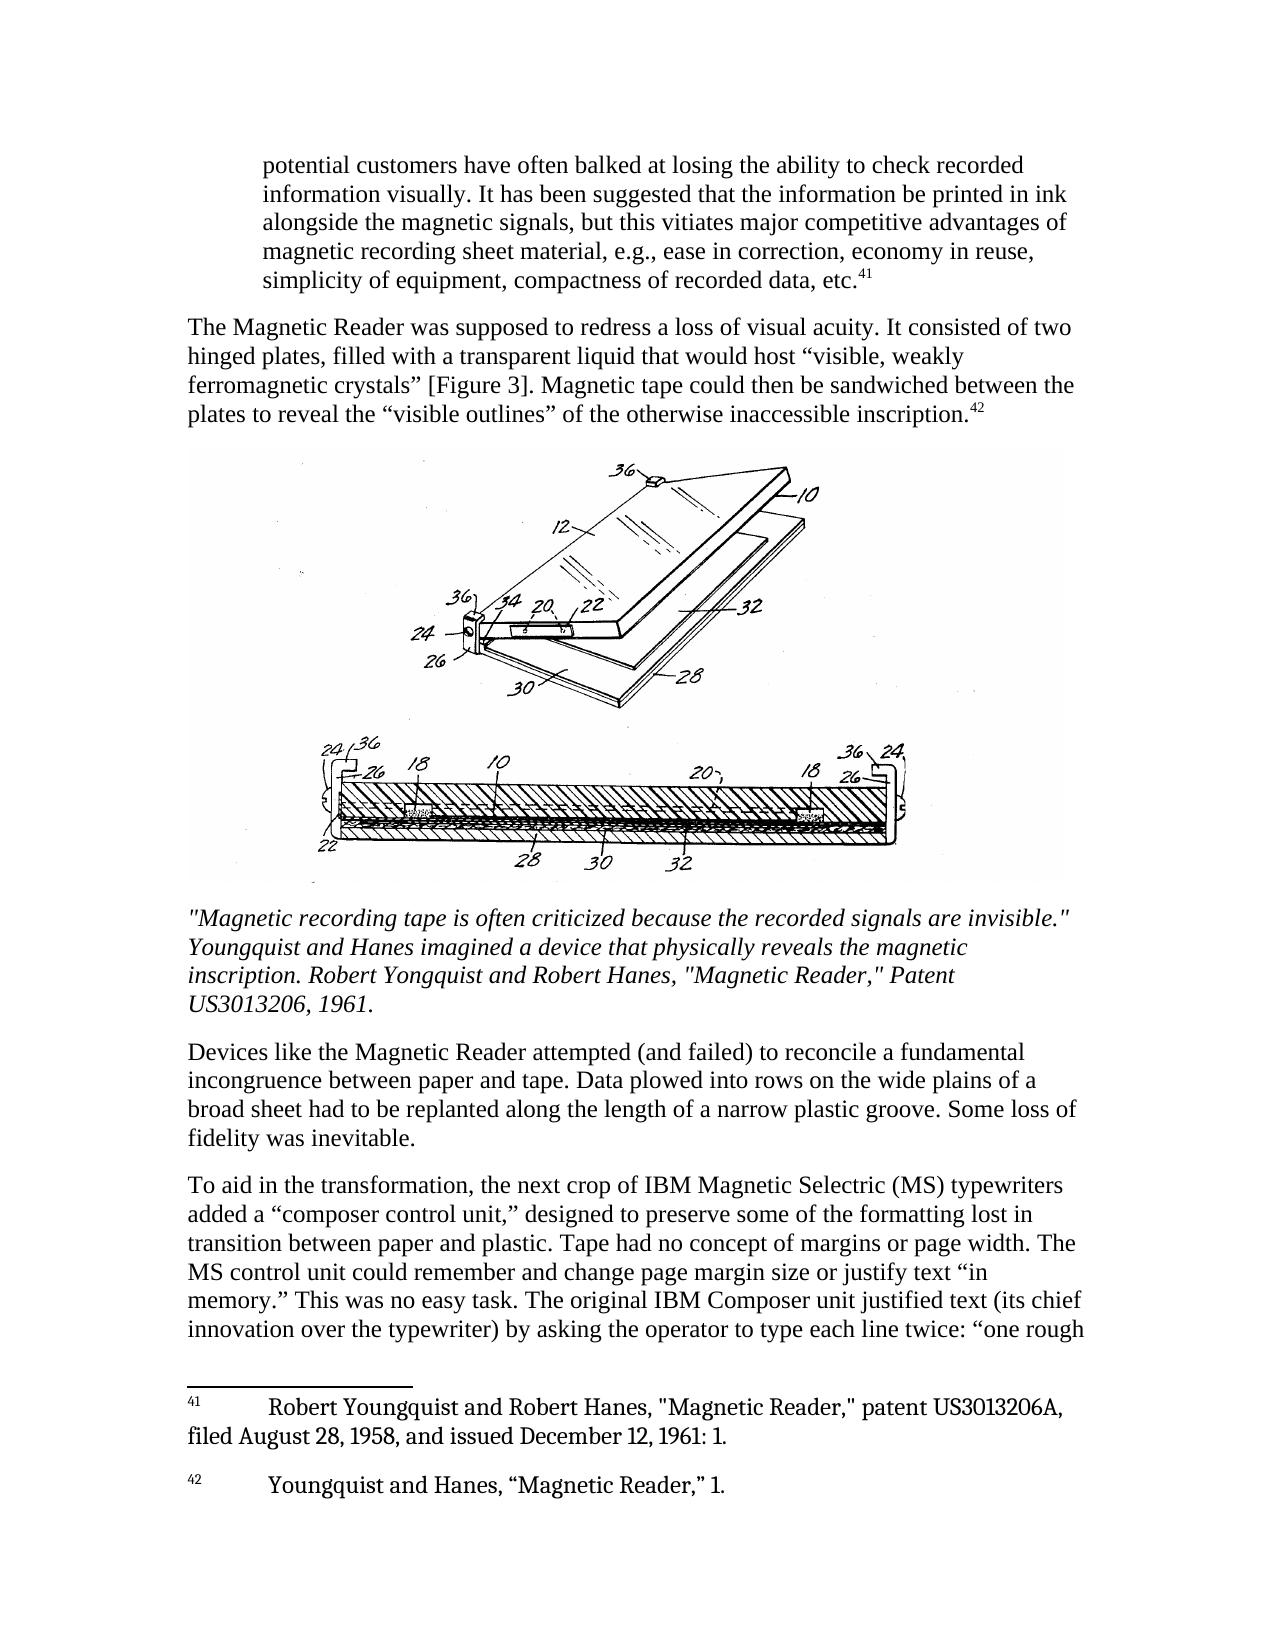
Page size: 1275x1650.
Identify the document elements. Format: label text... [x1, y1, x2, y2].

text "Magnetic recording tape is often criticized because the recorded signals are invisible." Youngquist and Hanes imagined a device that physically reveals the magnetic inscription. Robert Yongquist and Robert Hanes, "Magnetic Reader," Patent US3013206, 1961. [187, 903, 1087, 1018]
picture [187, 446, 1063, 883]
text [187, 1171, 1087, 1343]
text Magnetic recording tape is often criticized because the recorded signals are invisible, and the criticism has been strong enough to deny it certain important markets. For example, this has been a major factor in hampering sales efforts at substituting magnetic recording tape and card equipment for punched tape and card equipment which presently is dominant in automatic digital data-handling systems. Although magnetic recording devices are faster and more troublefree, potential customers have often balked at losing the ability to check recorded information visually. It has been suggested that the information be printed in ink alongside the magnetic signals, but this vitiates major competitive advantages of magnetic recording sheet material, e.g., ease in correction, economy in reuse, simplicity of equipment, compactness of recorded data, etc. [262, 150, 1087, 294]
text Devices like the Magnetic Reader attempted (and failed) to reconcile a fundamental incongruence between paper and tape. Data plowed into rows on the wide plains of a broad sheet had to be replanted along the length of a narrow plastic groove. Some loss of fidelity was inevitable. [187, 1037, 1087, 1152]
text The Magnetic Reader was supposed to redress a loss of visual acuity. It consisted of two hinged plates, filled with a transparent liquid that would host “visible, weakly ferromagnetic crystals” [Figure 3]. Magnetic tape could then be sandwiched between the plates to reveal the “visible outlines” of the otherwise inaccessible inscription. [187, 312, 1087, 427]
